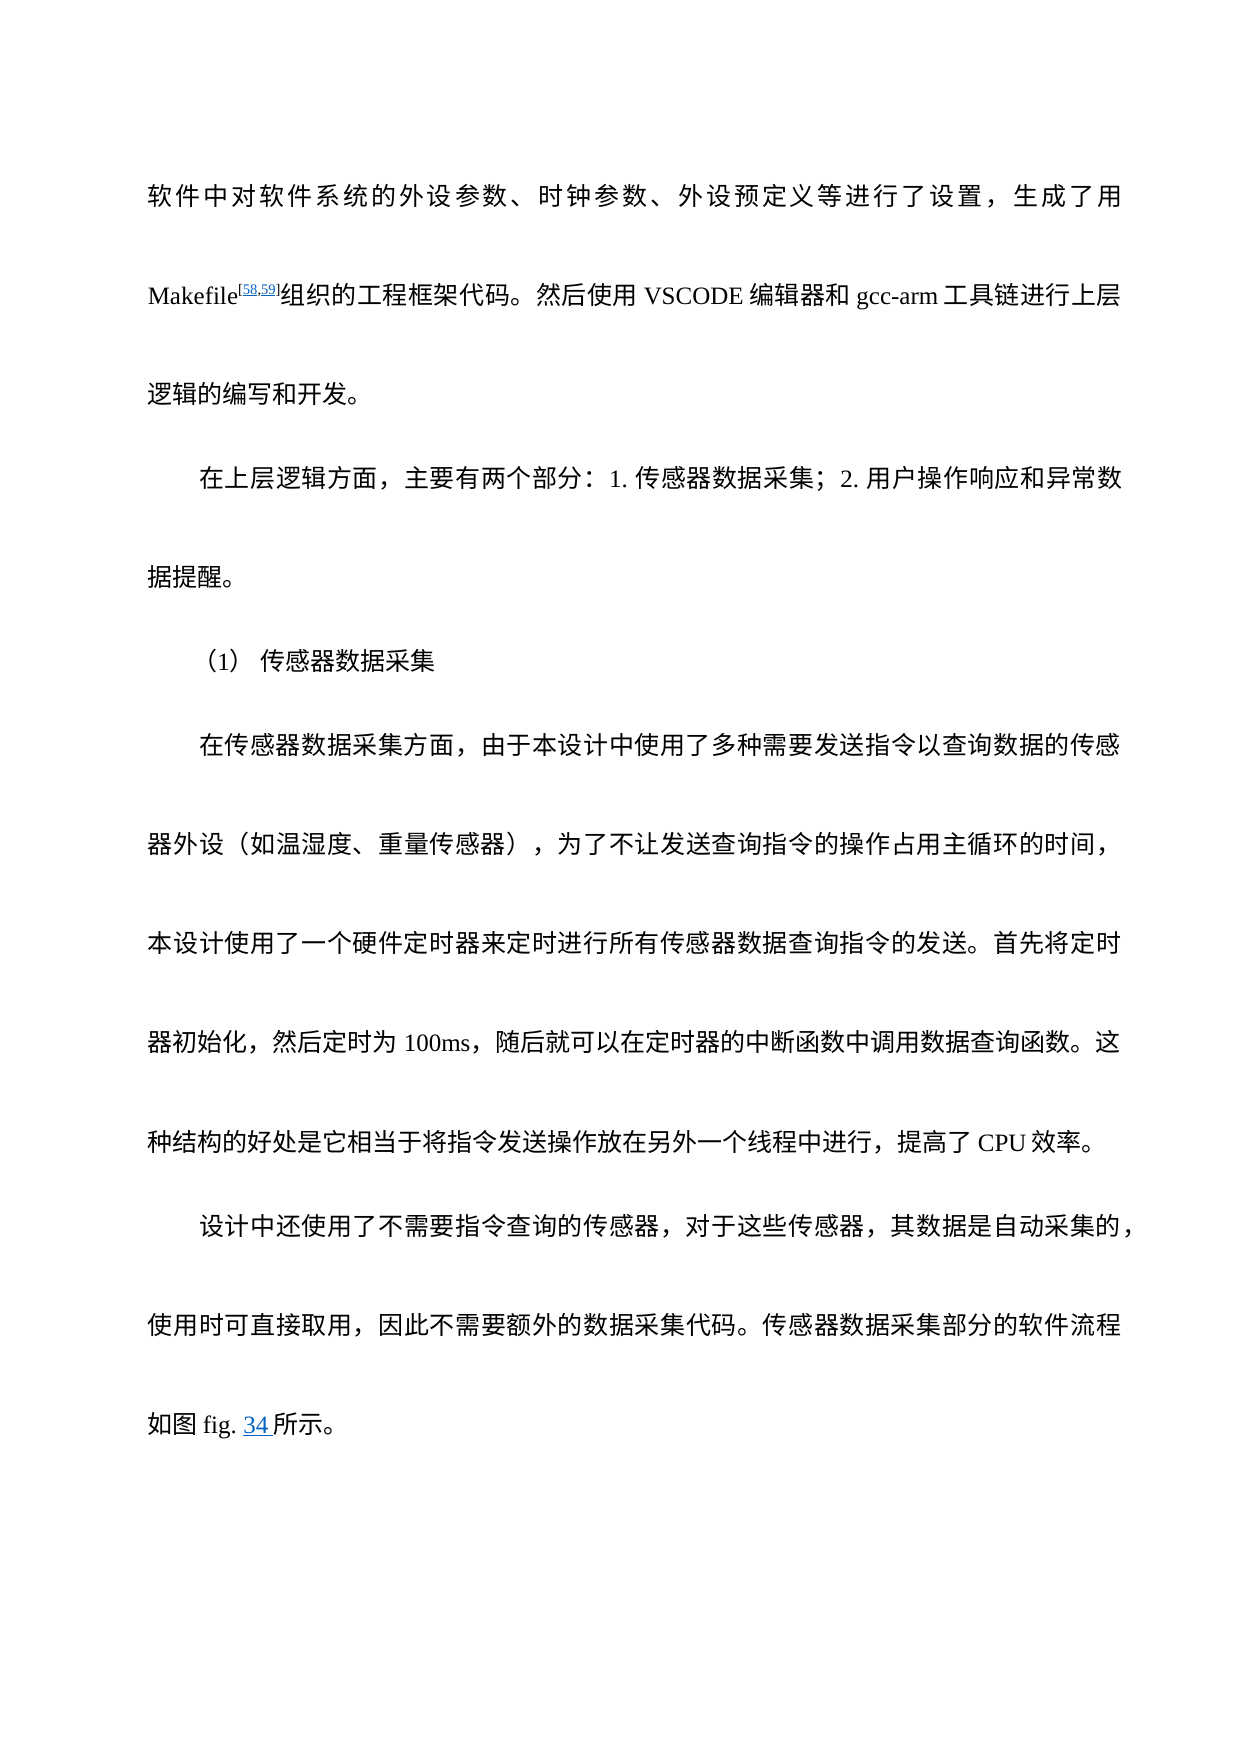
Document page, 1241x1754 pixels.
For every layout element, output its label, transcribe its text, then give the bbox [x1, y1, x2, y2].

text 设计中还使用了不需要指令查询的传感器，对于这些传感器，其数据是自动采集的，使用时可直接取用，因此不需要额外的数据采集代码。传感器数据采集部分的软件流程如图fig. 34所示。 [148, 1191, 1122, 1455]
text 在上层逻辑方面，主要有两个部分：1. 传感器数据采集；2. 用户操作响应和异常数据提醒。 [148, 443, 1122, 608]
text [148, 161, 1122, 425]
subtitle 传感器数据采集 [148, 627, 1122, 693]
text 在传感器数据采集方面，由于本设计中使用了多种需要发送指令以查询数据的传感器外设（如温湿度、重量传感器），为了不让发送查询指令的操作占用主循环的时间，本设计使用了一个硬件定时器来定时进行所有传感器数据查询指令的发送。首先将定时器初始化，然后定时为100ms，随后就可以在定时器的中断函数中调用数据查询函数。这种结构的好处是它相当于将指令发送操作放在另外一个线程中进行，提高了CPU效率。 [148, 711, 1122, 1173]
